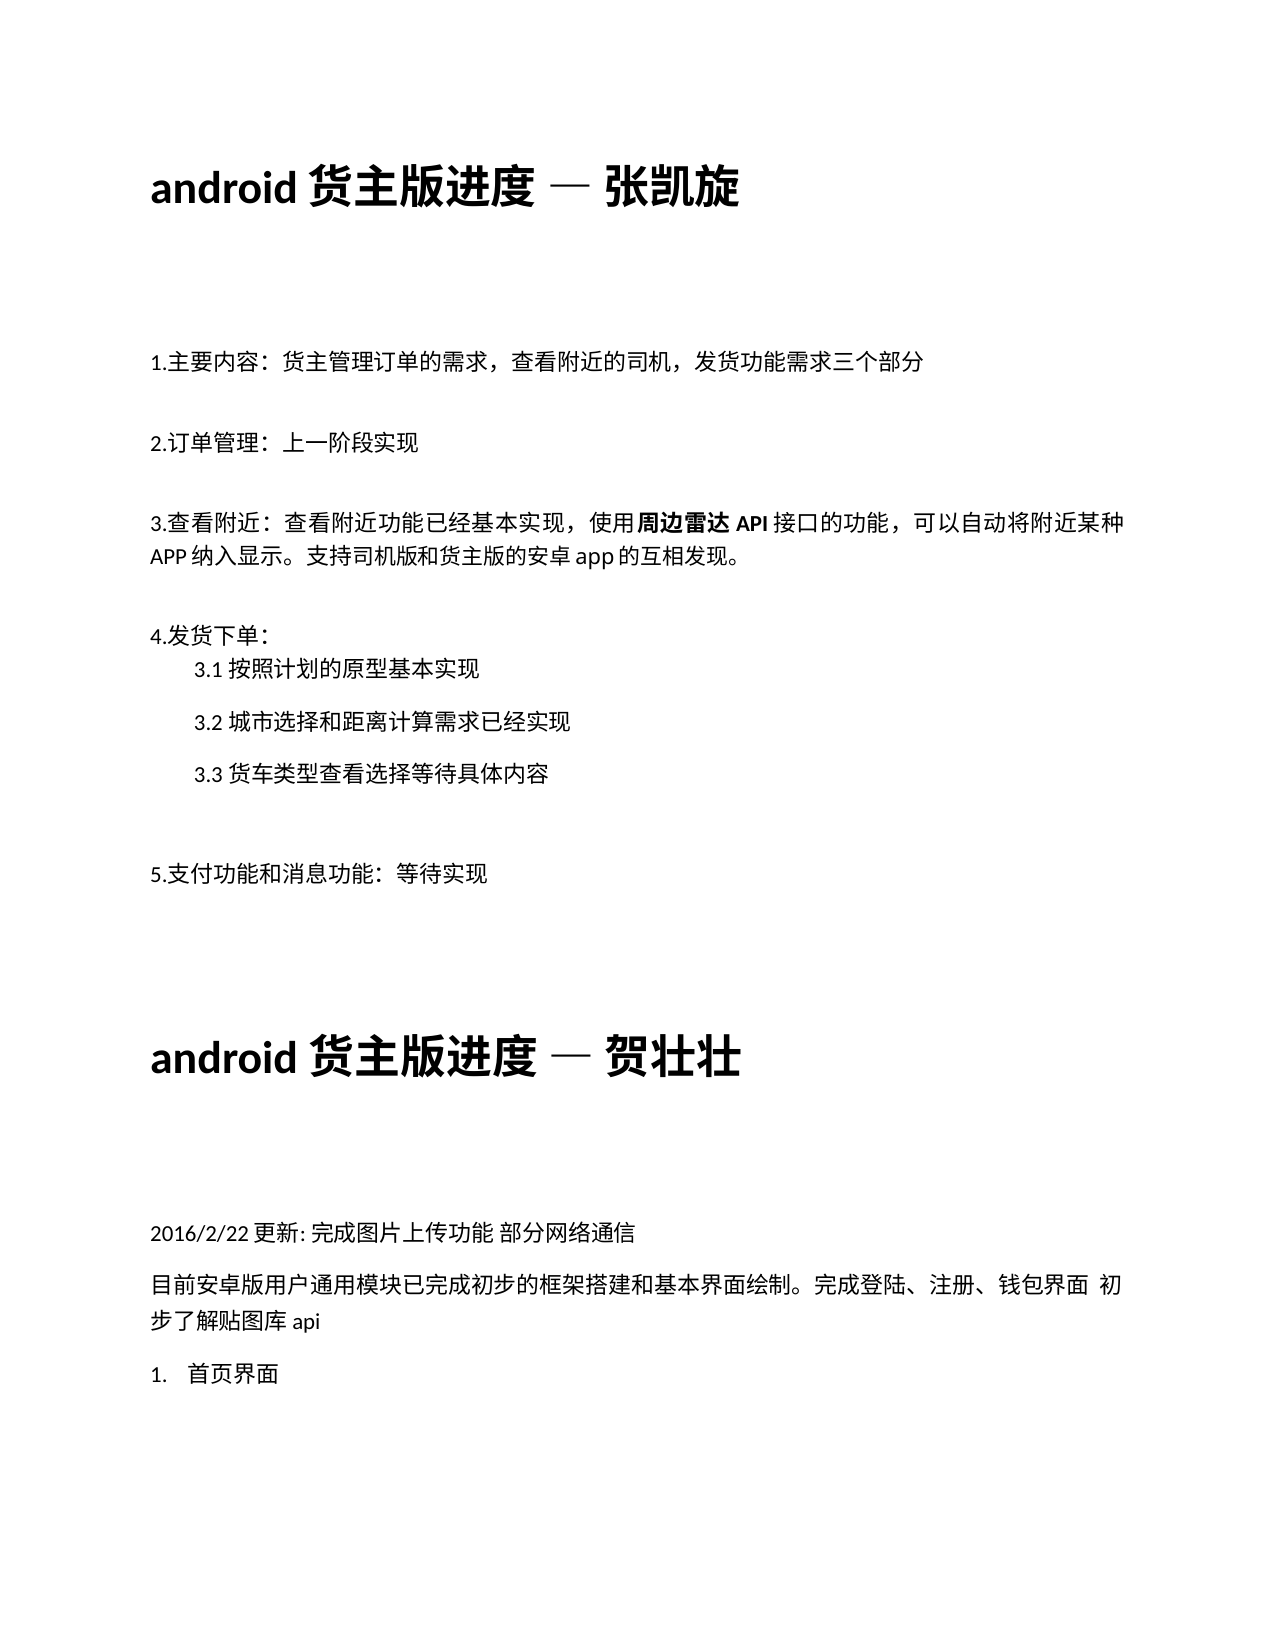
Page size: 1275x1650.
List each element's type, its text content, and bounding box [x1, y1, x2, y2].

list 首页界面 [150, 1356, 1125, 1389]
text 3.3 货车类型查看选择等待具体内容 [150, 756, 1125, 789]
text 3.2 城市选择和距离计算需求已经实现 [150, 703, 1125, 737]
subtitle android 货主版进度 — 贺壮壮 [150, 1020, 1125, 1087]
subtitle android货主版进度 — 张凯旋 [150, 150, 1125, 216]
text 5.支付功能和消息功能：等待实现 [150, 855, 1125, 889]
text 2016/2/22更新: 完成图片上传功能 部分网络通信 [150, 1215, 1125, 1248]
text 3.1 按照计划的原型基本实现 [150, 651, 1125, 684]
list 订单管理：上一阶段实现 [150, 424, 1125, 458]
list 发货下单： [150, 618, 1125, 651]
list 查看附近：查看附近功能已经基本实现，使用周边雷达API接口的功能，可以自动将附近某种APP纳入显示。支持司机版和货主版的安卓app的互相发现。 [150, 504, 1125, 571]
text 目前安卓版用户通用模块已完成初步的框架搭建和基本界面绘制。完成登陆、注册、钱包界面 初步了解贴图库api [150, 1267, 1125, 1336]
list 主要内容：货主管理订单的需求，查看附近的司机，发货功能需求三个部分 [150, 344, 1125, 377]
